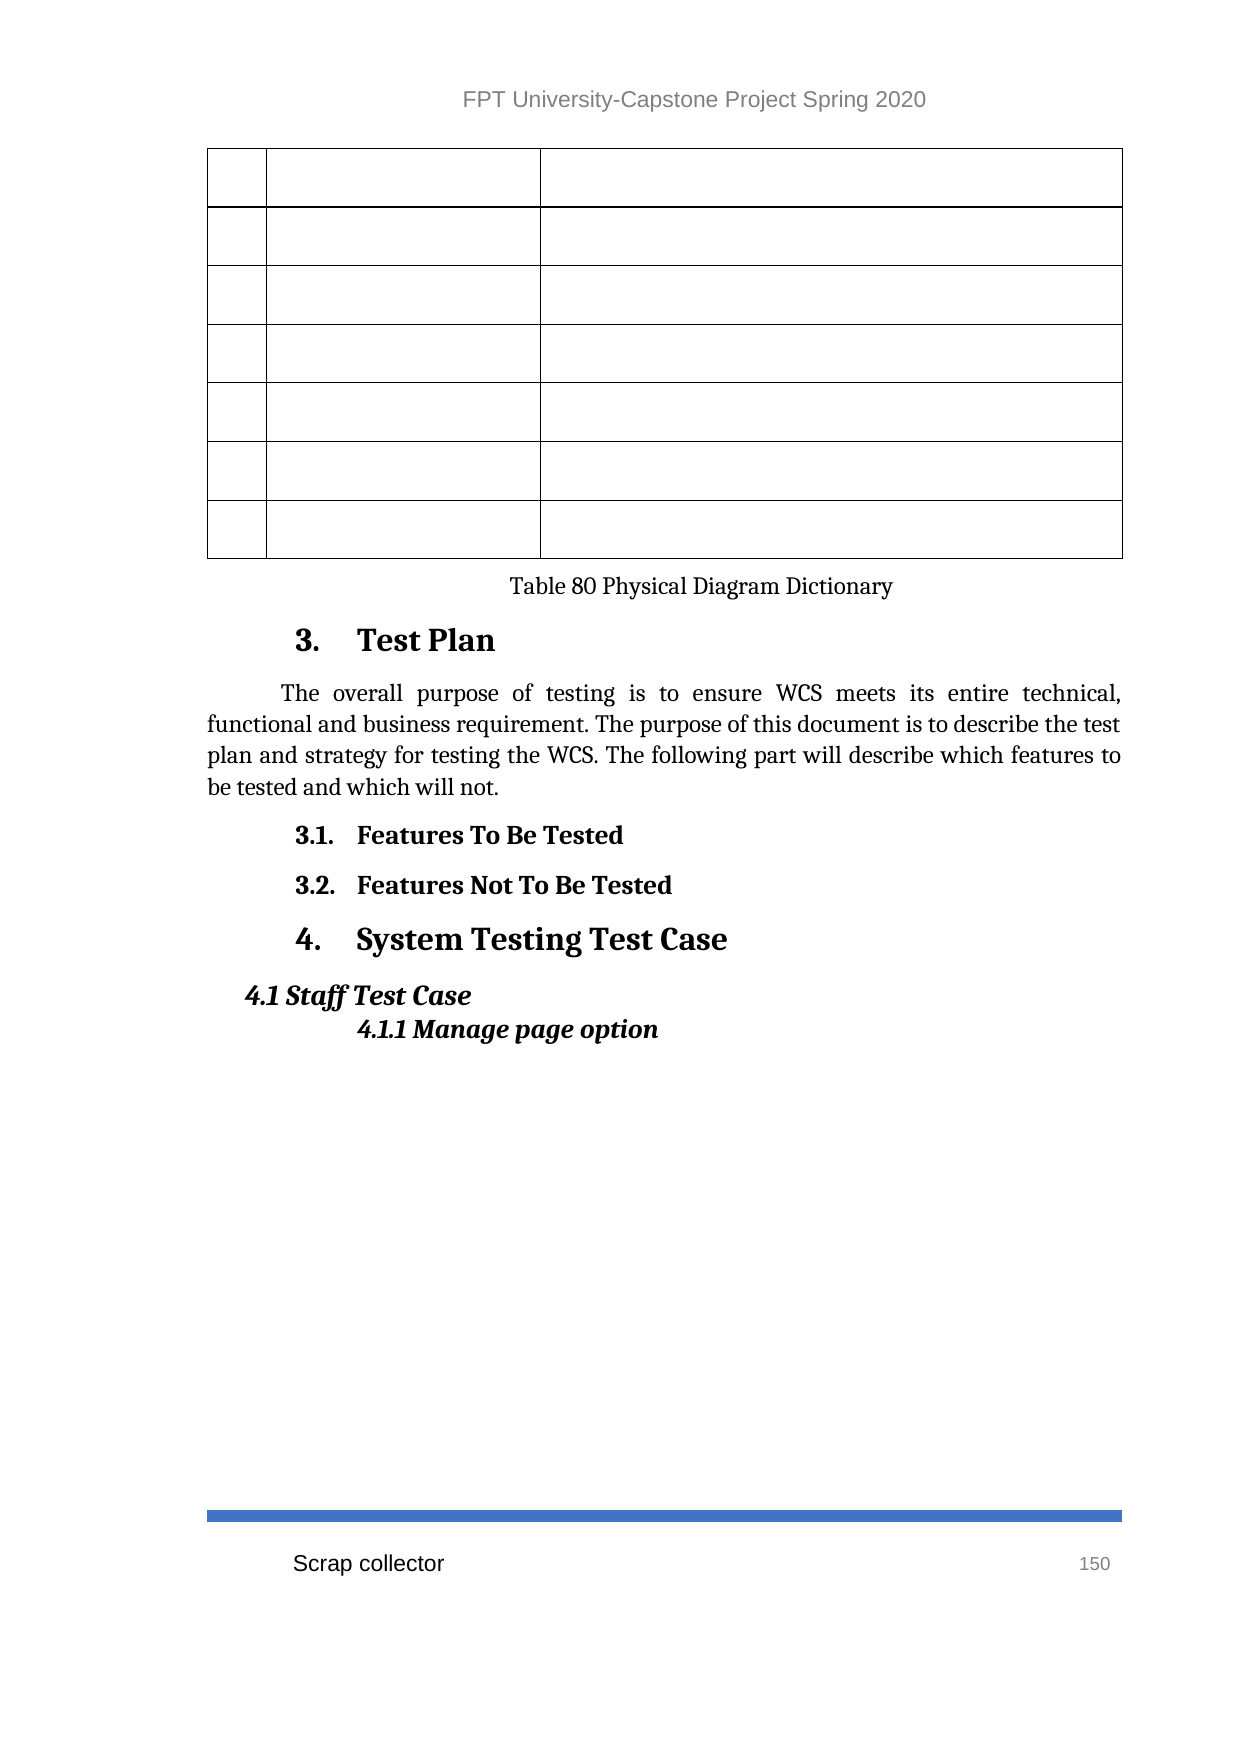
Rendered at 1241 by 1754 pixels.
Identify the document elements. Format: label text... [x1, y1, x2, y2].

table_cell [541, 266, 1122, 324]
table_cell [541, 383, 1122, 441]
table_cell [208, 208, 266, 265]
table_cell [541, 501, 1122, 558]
text 4.1 Staff Test Case 4.1.1 Manage page option [244, 979, 1122, 1046]
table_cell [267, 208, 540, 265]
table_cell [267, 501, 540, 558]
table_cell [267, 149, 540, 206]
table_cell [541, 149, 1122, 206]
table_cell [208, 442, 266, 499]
subtitle Test Plan [295, 621, 1122, 660]
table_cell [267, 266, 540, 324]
subtitle System Testing Test Case [295, 921, 1122, 959]
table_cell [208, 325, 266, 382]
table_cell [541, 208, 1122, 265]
text The overall purpose of testing is to ensure WCS meets its entire technical, functional and business requirement. The purpose of this document is to describe the test plan and strategy for testing the WCS. The following part will describe which features to be tested and which will not. [207, 679, 1122, 801]
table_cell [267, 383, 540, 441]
text Table 109 Physical Diagram Dictionary [207, 572, 1122, 601]
subtitle Features To Be Tested [295, 820, 1122, 851]
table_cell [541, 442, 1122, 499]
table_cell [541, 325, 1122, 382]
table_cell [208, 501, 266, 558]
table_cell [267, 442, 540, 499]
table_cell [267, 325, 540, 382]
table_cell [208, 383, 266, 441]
subtitle Features Not To Be Tested [295, 870, 1122, 902]
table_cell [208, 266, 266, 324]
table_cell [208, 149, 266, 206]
